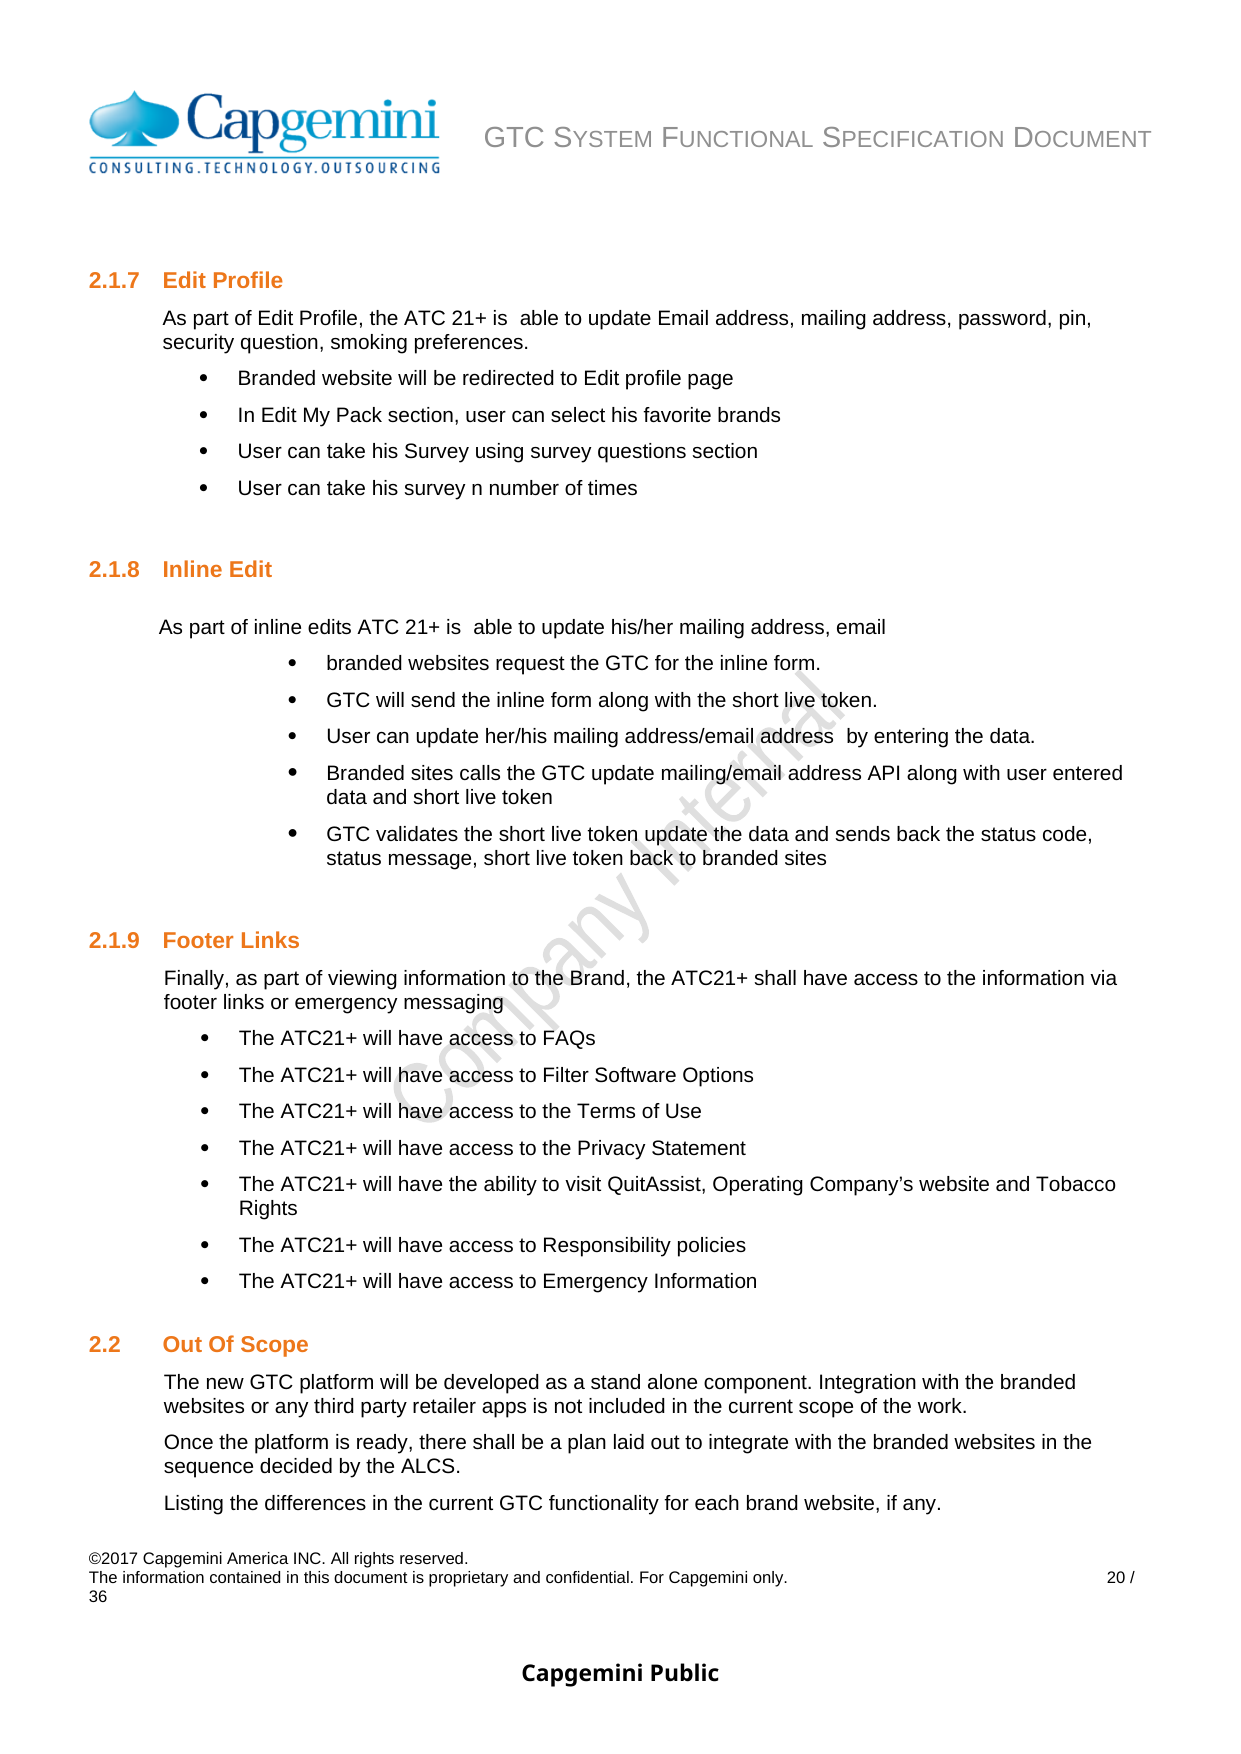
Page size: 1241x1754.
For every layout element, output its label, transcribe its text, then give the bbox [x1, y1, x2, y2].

list Branded website will be redirected to Edit profile page [200, 366, 1152, 390]
list In Edit My Pack section, user can select his favorite brands [200, 403, 1152, 427]
text Once the platform is ready, there shall be a plan laid out to integrate with the branded websites in the sequence decided by the ALCS. [164, 1430, 1152, 1478]
text The new GTC platform will be developed as a stand alone component. Integration with the branded websites or any third party retailer apps is not included in the current scope of the work. [164, 1370, 1152, 1418]
subtitle Inline Edit [89, 556, 1152, 583]
picture [87, 89, 443, 177]
list GTC validates the short live token update the data and sends back the status code, status message, short live token back to branded sites [289, 822, 1152, 870]
subtitle Footer Links [89, 927, 1152, 953]
text Finally, as part of viewing information to the Brand, the ATC21+ shall have access to the information via footer links or emergency messaging [164, 966, 1152, 1013]
list branded websites request the GTC for the inline form. [289, 651, 1152, 675]
list GTC will send the inline form along with the short live token. [289, 687, 1152, 712]
list The ATC21+ will have the ability to visit QuitAssist, Operating Company’s website and Tobacco Rights [201, 1172, 1152, 1220]
list The ATC21+ will have access to FAQs [201, 1026, 1152, 1050]
subtitle Out Of Scope [89, 1331, 1152, 1357]
subtitle Edit Profile [89, 267, 1152, 293]
list User can update her/his mailing address/email address by entering the data. [289, 724, 1152, 748]
list The ATC21+ will have access to Filter Software Options [201, 1062, 1152, 1087]
list The ATC21+ will have access to the Privacy Statement [201, 1136, 1152, 1160]
text As part of Edit Profile, the ATC 21+ is able to update Email address, mailing address, password, pin, security question, smoking preferences. [162, 306, 1152, 353]
list Branded sites calls the GTC update mailing/email address API along with user entered data and short live token [289, 761, 1152, 809]
text Listing the differences in the current GTC functionality for each brand website, if any. [164, 1491, 1152, 1514]
list User can take his survey n number of times [200, 476, 1152, 500]
list The ATC21+ will have access to Responsibility policies [201, 1233, 1152, 1257]
list User can take his Survey using survey questions section [200, 439, 1152, 463]
list The ATC21+ will have access to Emergency Information [201, 1269, 1152, 1293]
list The ATC21+ will have access to the Terms of Use [201, 1099, 1152, 1123]
text As part of inline edits ATC 21+ is able to update his/her mailing address, email [89, 614, 1152, 638]
